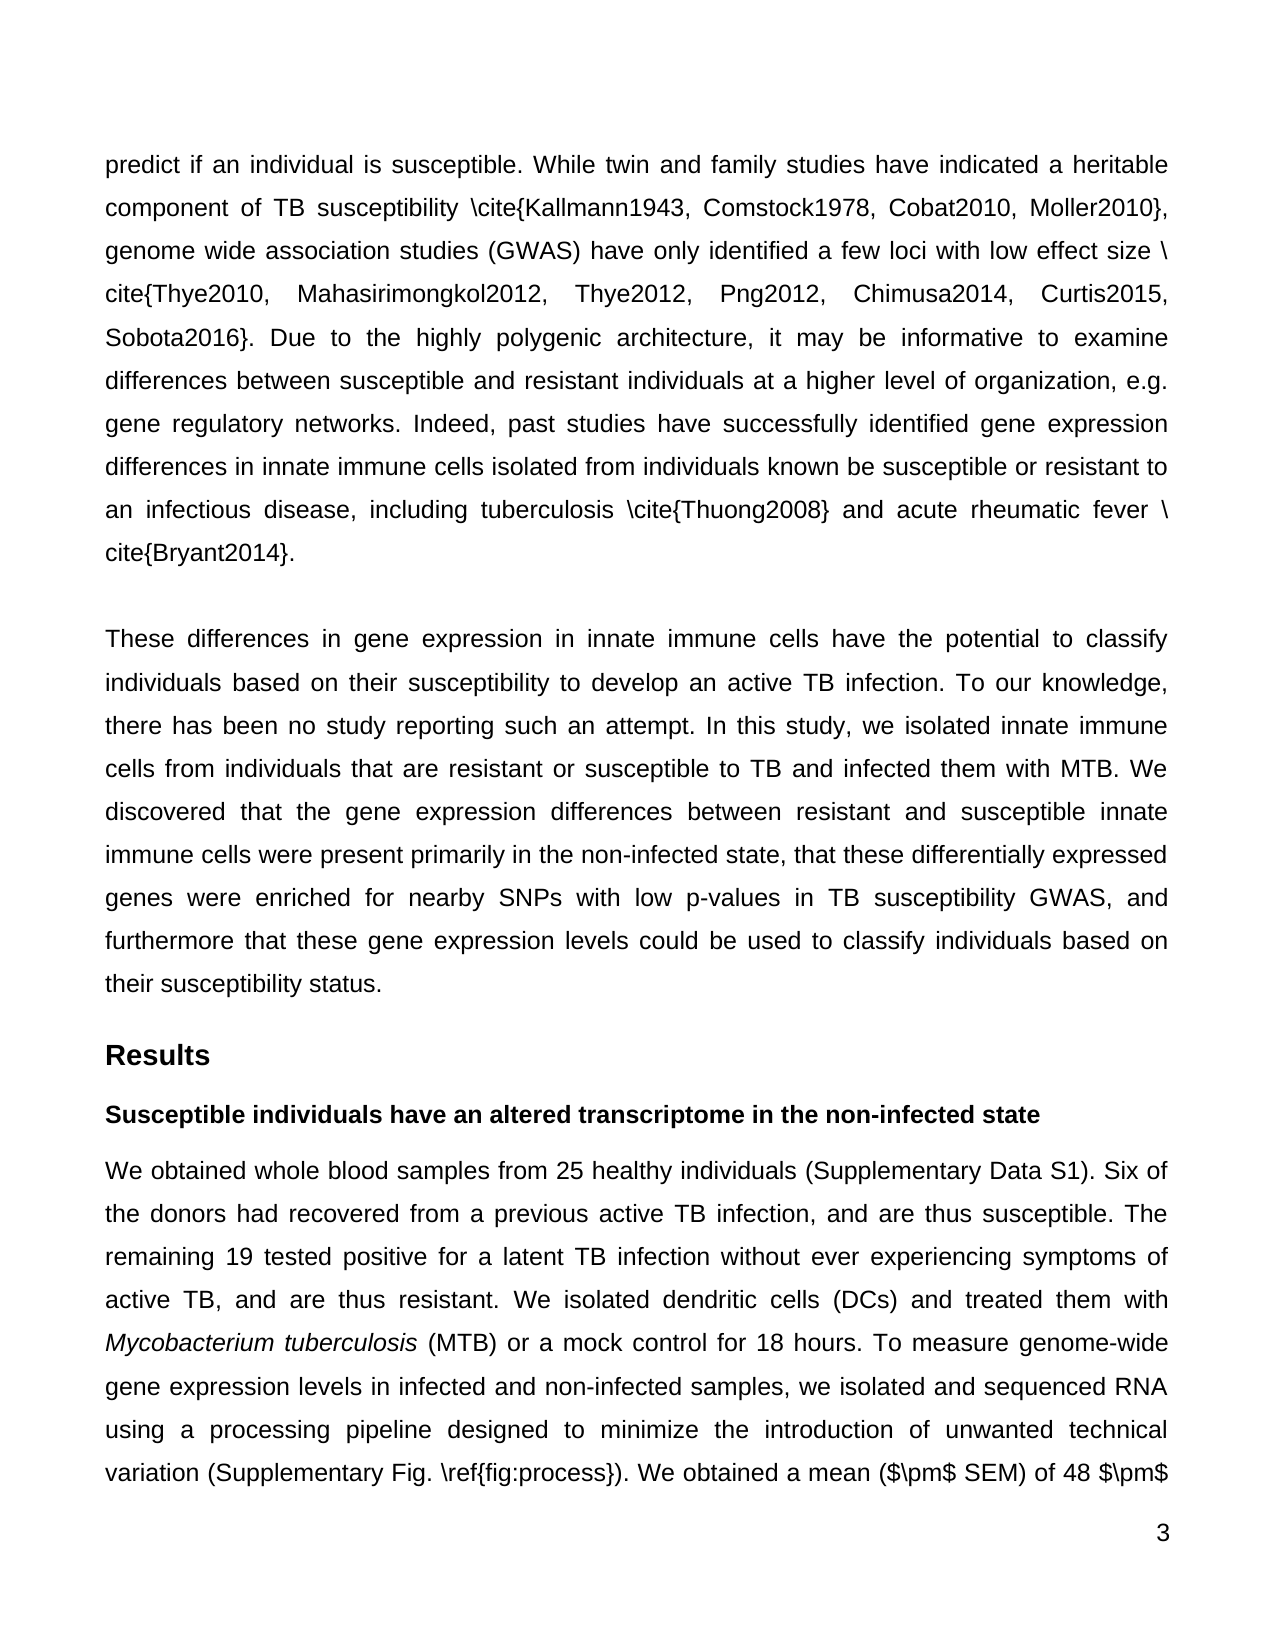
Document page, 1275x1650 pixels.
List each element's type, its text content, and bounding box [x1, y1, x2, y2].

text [105, 150, 1170, 567]
subtitle Susceptible individuals have an altered transcriptome in the non-infected state [105, 1100, 1170, 1129]
subtitle Results [105, 1037, 1170, 1071]
text These differences in gene expression in innate immune cells have the potential to classify individuals based on their susceptibility to develop an active TB infection. To our knowledge, there has been no study reporting such an attempt. In this study, we isolated innate immune cells from individuals that are resistant or susceptible to TB and infected them with MTB. We discovered that the gene expression differences between resistant and susceptible innate immune cells were present primarily in the non-infected state, that these differentially expressed genes were enriched for nearby SNPs with low p-values in TB susceptibility GWAS, and furthermore that these gene expression levels could be used to classify individuals based on their susceptibility status. [105, 624, 1170, 998]
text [105, 1156, 1170, 1487]
